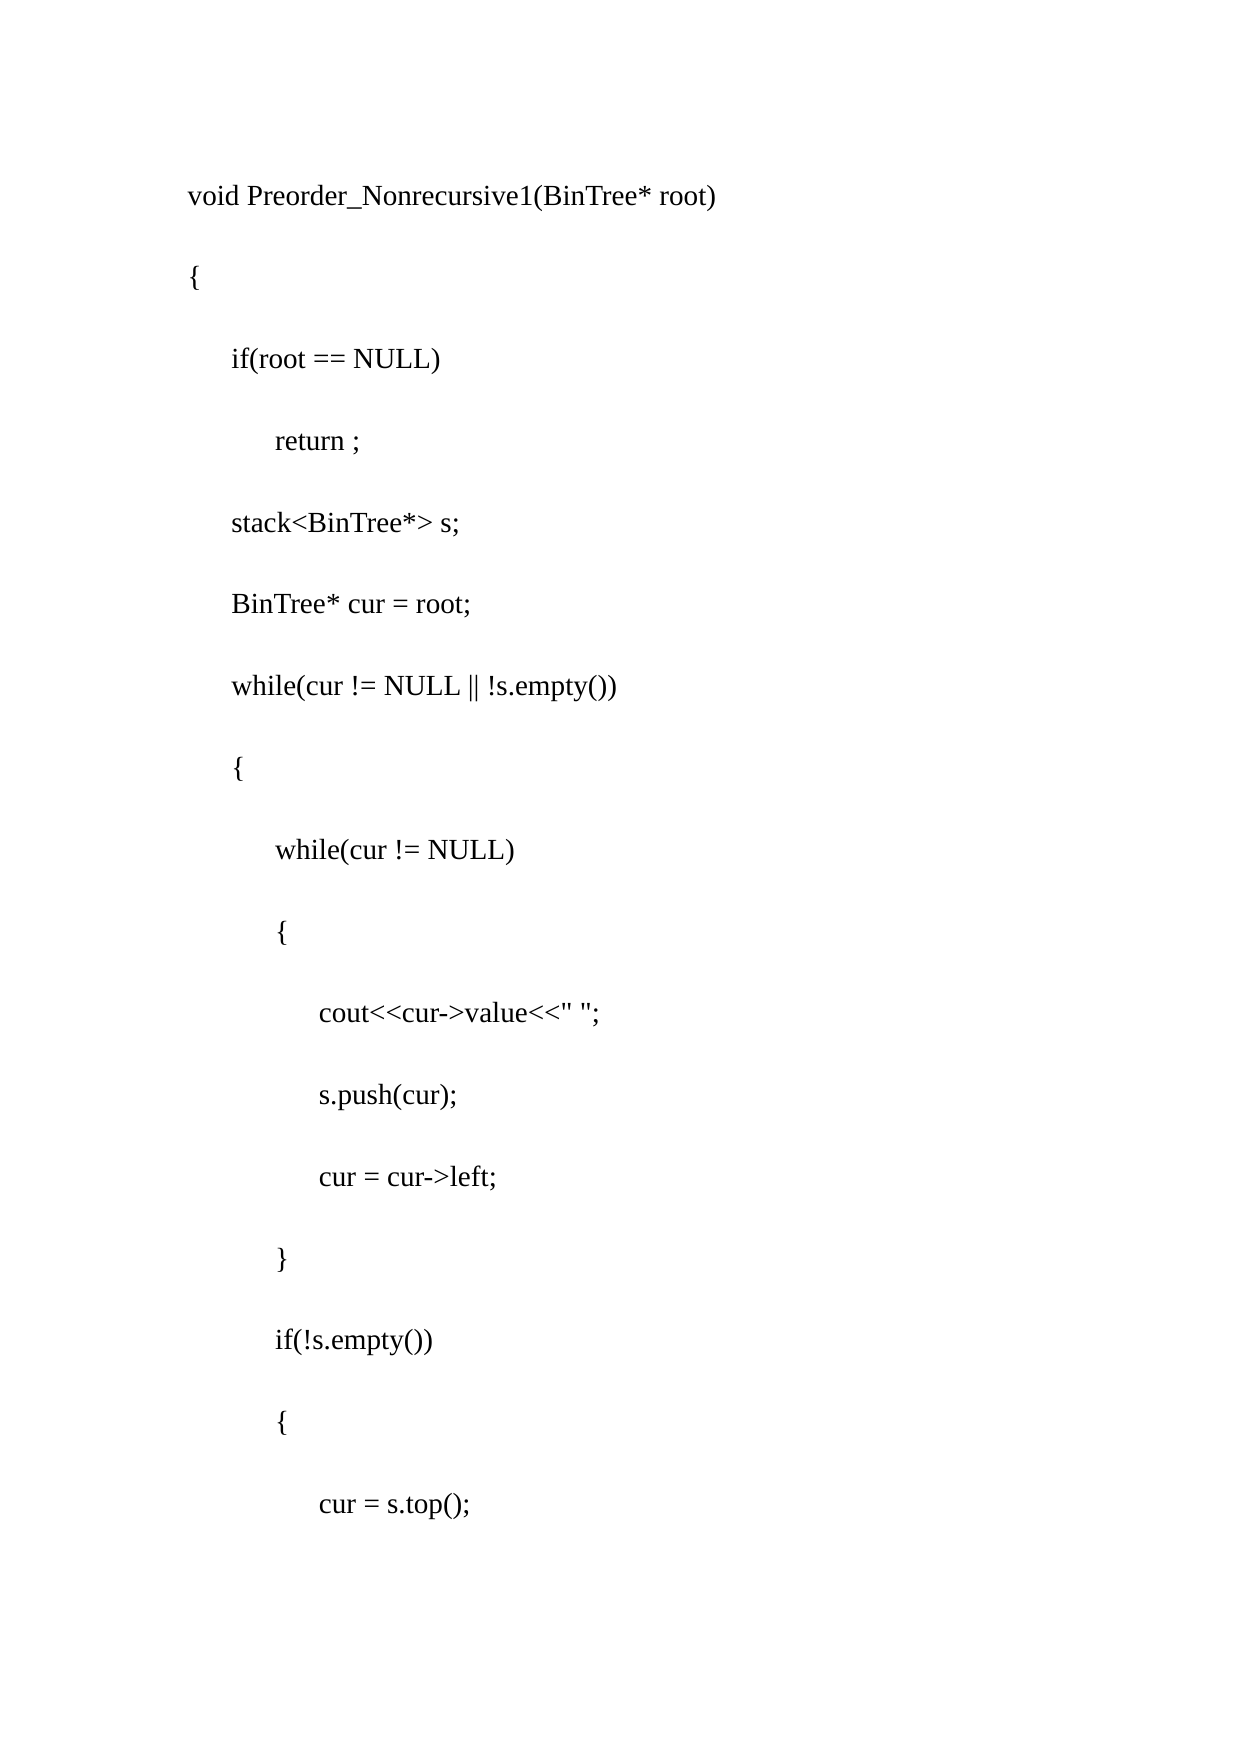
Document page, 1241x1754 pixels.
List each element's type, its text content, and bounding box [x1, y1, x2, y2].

text return ; [187, 407, 1053, 472]
text cur = s.top(); [187, 1470, 1053, 1535]
text { [187, 898, 1053, 963]
text { [187, 1388, 1053, 1453]
text while(cur != NULL || !s.empty()) [187, 653, 1053, 718]
text stack<BinTree*> s; [187, 489, 1053, 554]
text void Preorder_Nonrecursive1(BinTree* root) [187, 162, 1053, 227]
text cout<<cur->value<<" "; [187, 980, 1053, 1045]
text } [187, 1225, 1053, 1290]
text if(root == NULL) [187, 326, 1053, 391]
text cur = cur->left; [187, 1143, 1053, 1208]
text BinTree* cur = root; [187, 571, 1053, 636]
text s.push(cur); [187, 1061, 1053, 1126]
text if(!s.empty()) [187, 1307, 1053, 1372]
text while(cur != NULL) [187, 816, 1053, 881]
text { [187, 734, 1053, 799]
text { [187, 244, 1053, 309]
